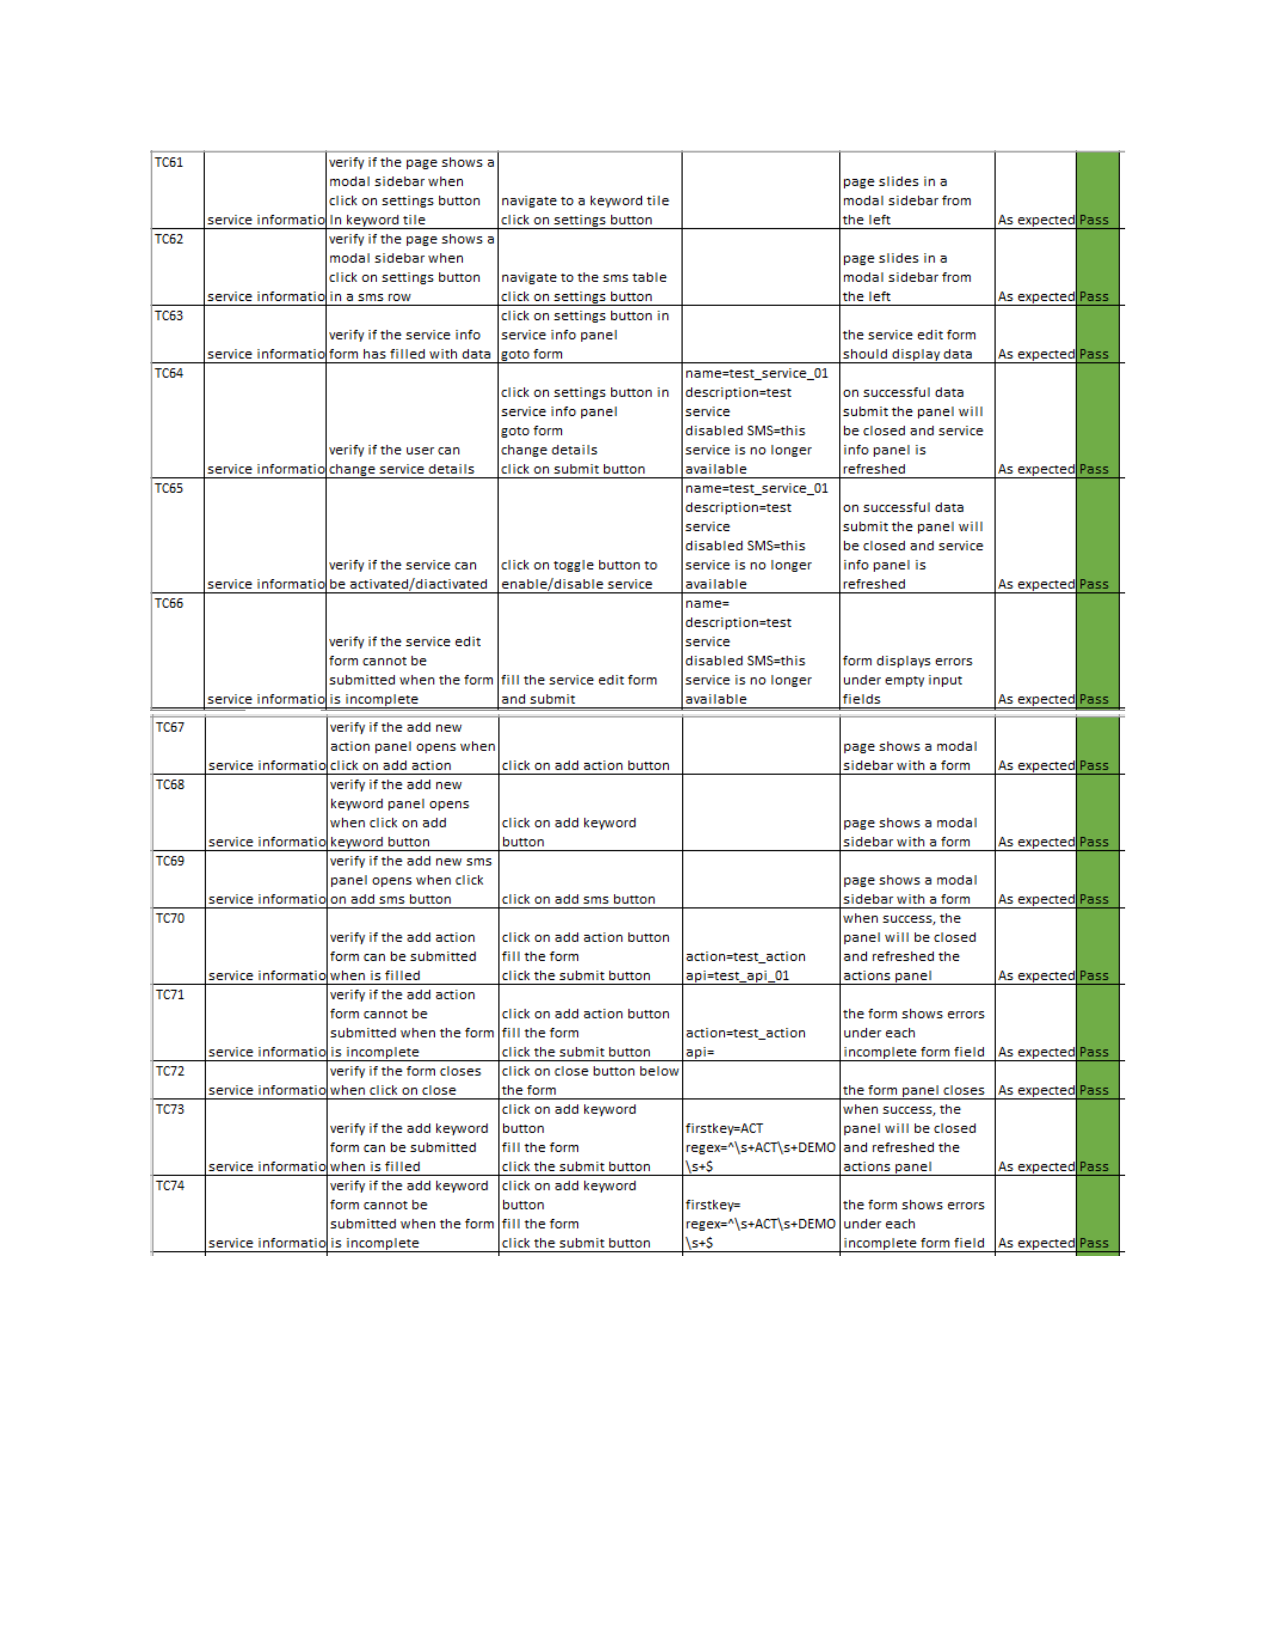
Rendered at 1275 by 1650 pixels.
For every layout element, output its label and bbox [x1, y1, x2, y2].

picture [150, 714, 1125, 1256]
picture [150, 150, 1125, 711]
